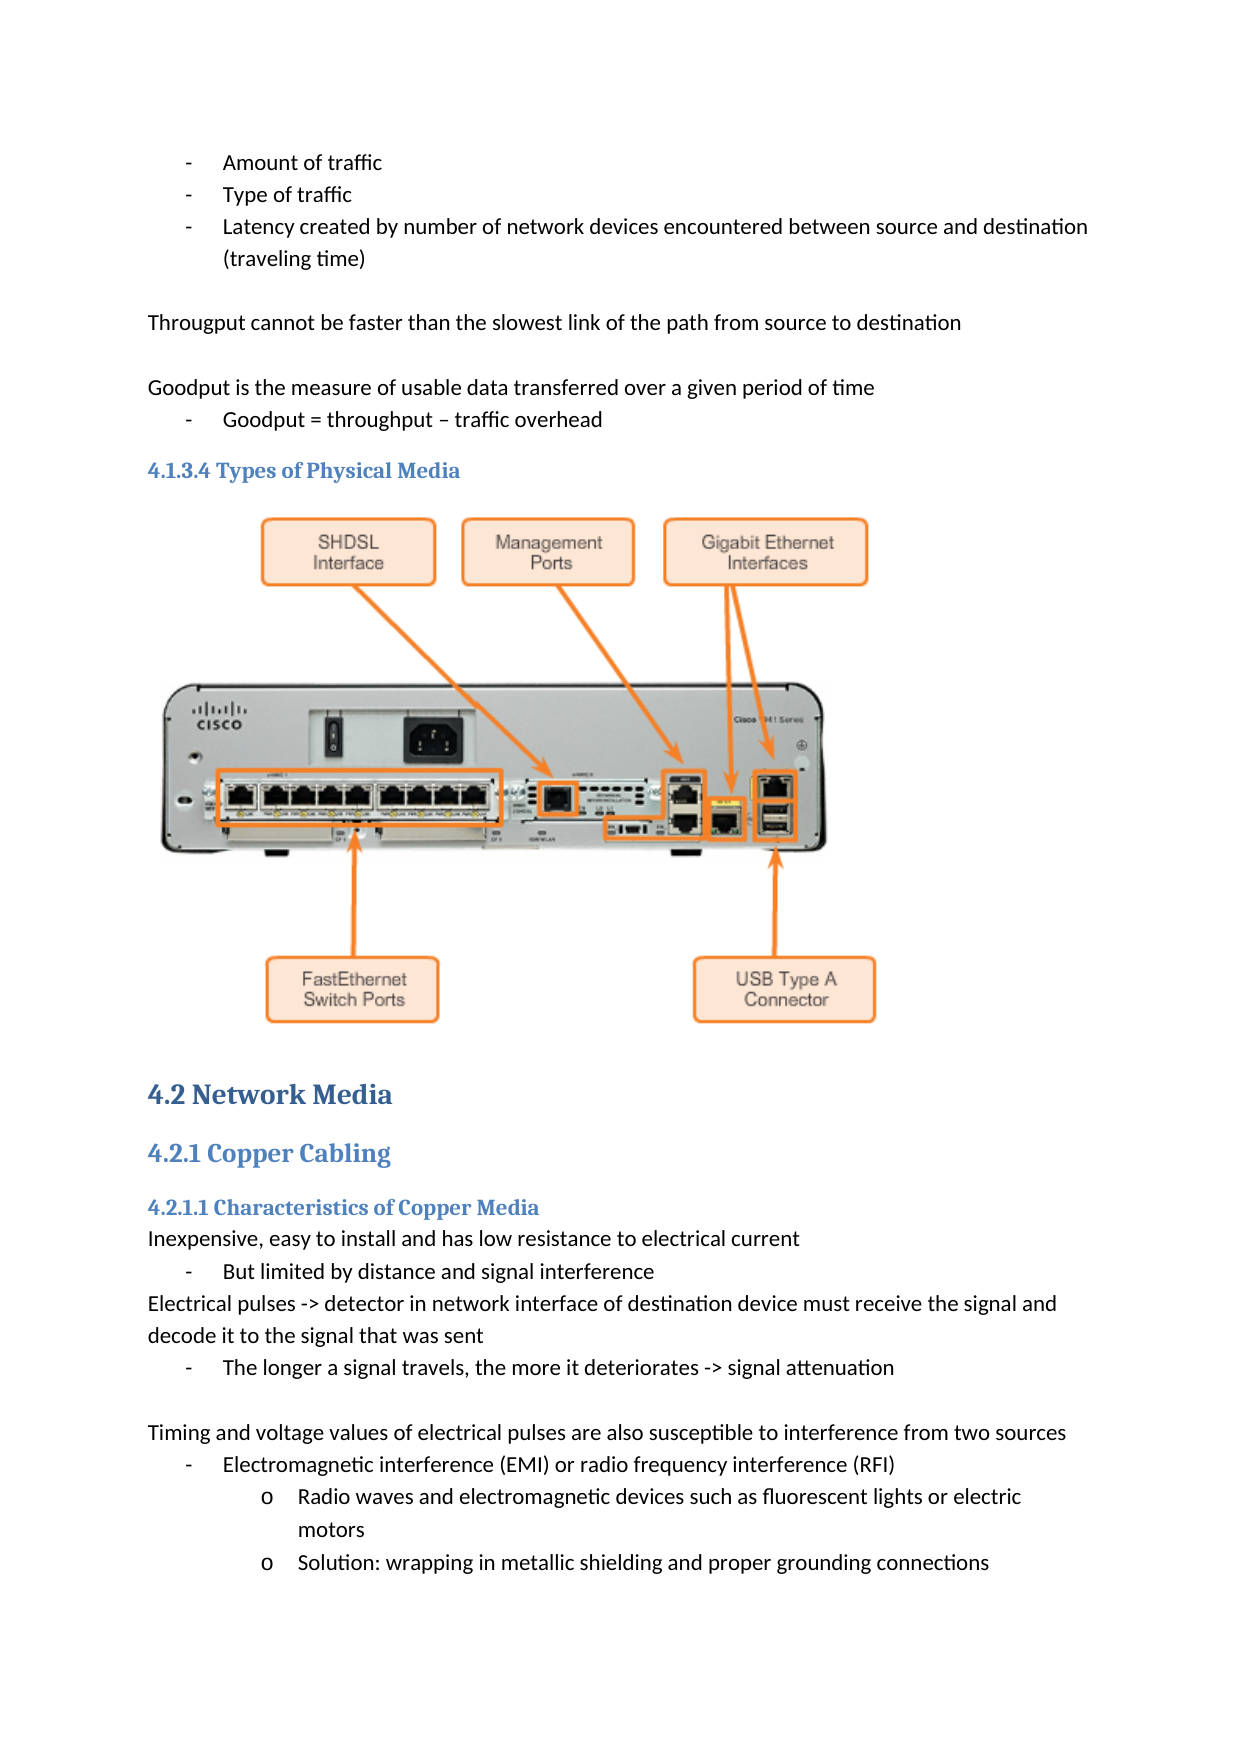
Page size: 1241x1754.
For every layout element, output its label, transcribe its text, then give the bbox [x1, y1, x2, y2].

list The longer a signal travels, the more it deteriorates -> signal attenuation [185, 1353, 1093, 1381]
text Inexpensive, easy to install and has low resistance to electrical current [148, 1224, 1093, 1253]
list Goodput = throughput – traffic overhead [185, 405, 1093, 433]
text Timing and voltage values of electrical pulses are also susceptible to interference from two sources [148, 1418, 1093, 1446]
text Througput cannot be faster than the slowest link of the path from source to destination [148, 308, 1093, 337]
list Amount of traffic [185, 148, 1093, 176]
list Electromagnetic interference (EMI) or radio frequency interference (RFI) [185, 1450, 1093, 1478]
list Solution: wrapping in metallic shielding and proper grounding connections [260, 1548, 1093, 1577]
text Goodput is the measure of usable data transferred over a given period of time [148, 373, 1093, 401]
subtitle 4.2.1 Copper Cabling [148, 1138, 1093, 1169]
list Type of traffic [185, 180, 1093, 208]
list Latency created by number of network devices encountered between source and destination (traveling time) [185, 212, 1093, 272]
subtitle 4.2 Network Media [148, 1078, 1093, 1112]
subtitle 4.1.3.4 Types of Physical Media [148, 458, 1093, 484]
picture [147, 488, 903, 1025]
subtitle 4.2.1.1 Characteristics of Copper Media [148, 1194, 1093, 1221]
list But limited by distance and signal interference [185, 1257, 1093, 1285]
list Radio waves and electromagnetic devices such as fluorescent lights or electric motors [260, 1482, 1093, 1543]
text Electrical pulses -> detector in network interface of destination device must receive the signal and decode it to the signal that was sent [148, 1289, 1093, 1349]
